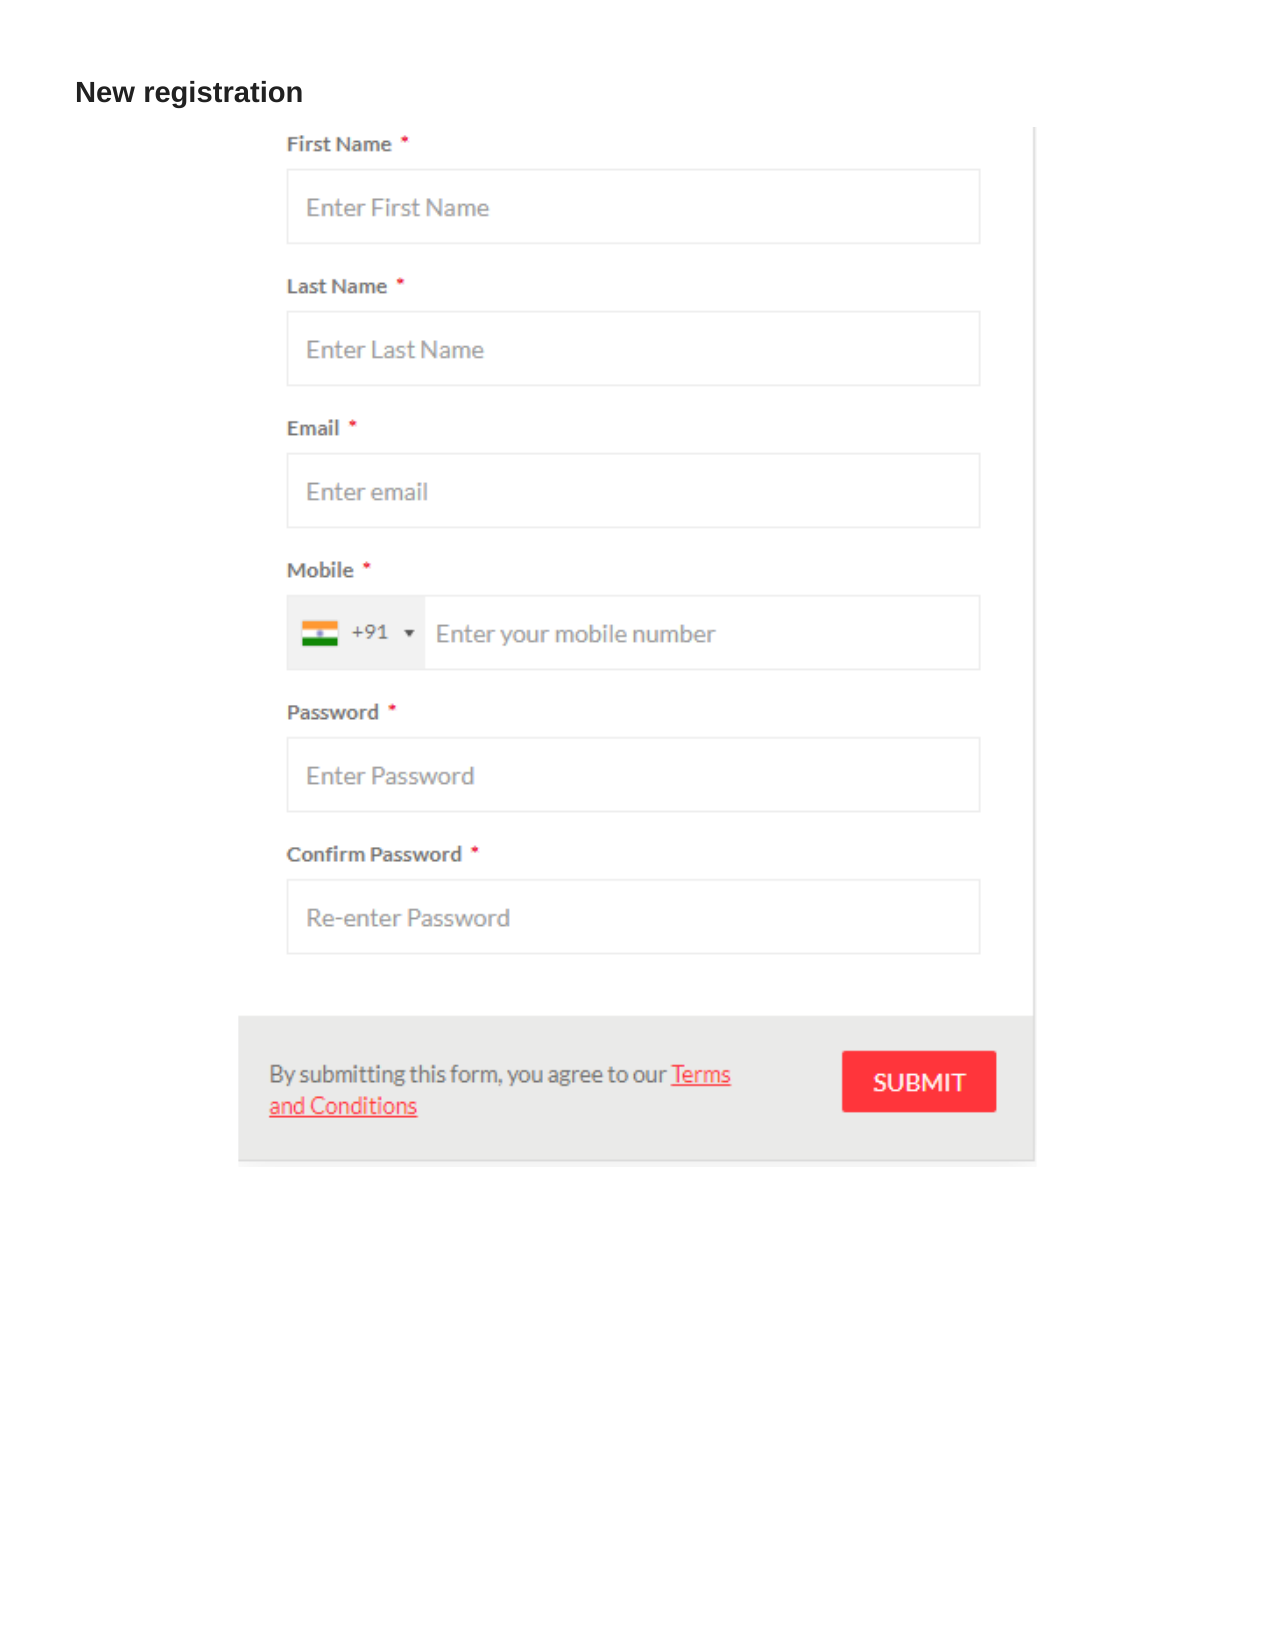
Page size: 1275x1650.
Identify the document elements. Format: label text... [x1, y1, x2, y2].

text New registration [75, 75, 1200, 108]
picture [238, 127, 1037, 1167]
